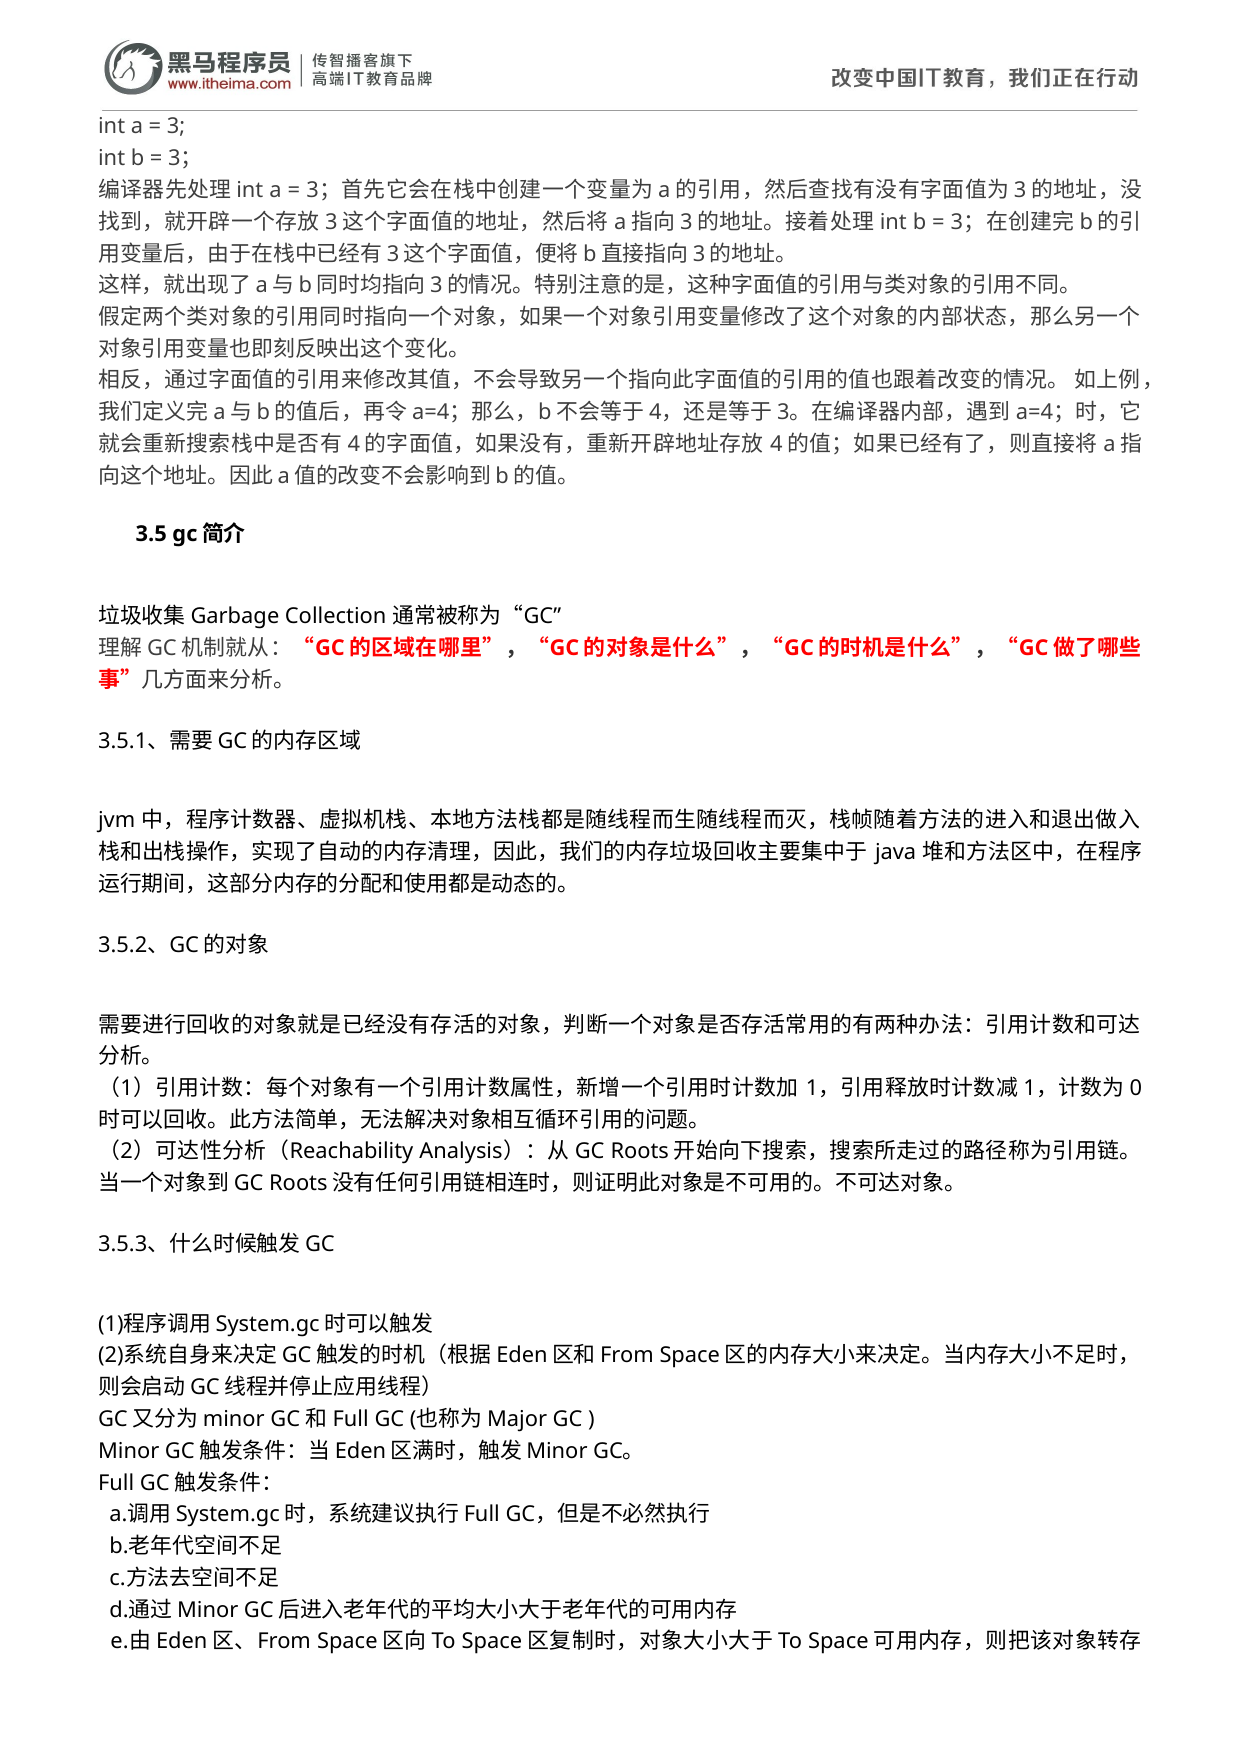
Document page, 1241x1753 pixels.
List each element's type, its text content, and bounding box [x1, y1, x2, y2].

text 垃圾收集 Garbage Collection 通常被称为“GC” [98, 598, 1142, 630]
text int a = 3; [98, 110, 1142, 140]
subtitle 3.5.2、GC的对象 [98, 927, 1142, 959]
text 这样，就出现了a与b同时均指向3的情况。特别注意的是，这种字面值的引用与类对象的引用不同。 [98, 267, 1142, 299]
subtitle 3.5 gc简介 [135, 516, 1142, 548]
picture [100, 38, 1140, 110]
text Full GC触发条件： [98, 1464, 1142, 1496]
text 需要进行回收的对象就是已经没有存活的对象，判断一个对象是否存活常用的有两种办法：引用计数和可达分析。 [98, 1007, 1142, 1070]
text jvm 中，程序计数器、虚拟机栈、本地方法栈都是随线程而生随线程而灭，栈帧随着方法的进入和退出做入栈和出栈操作，实现了自动的内存清理，因此，我们的内存垃圾回收主要集中于 java 堆和方法区中，在程序运行期间，这部分内存的分配和使用都是动态的。 [98, 802, 1142, 898]
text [98, 1623, 1142, 1655]
text (1)程序调用System.gc时可以触发 [98, 1306, 1142, 1337]
text b.老年代空间不足 [98, 1528, 1142, 1560]
text 理解GC机制就从：“GC的区域在哪里”，“GC的对象是什么”，“GC的时机是什么”，“GC做了哪些事”几方面来分析。 [295, 630, 1142, 694]
text c.方法去空间不足 [98, 1560, 1142, 1592]
text a.调用System.gc时，系统建议执行Full GC，但是不必然执行 [98, 1496, 1142, 1528]
text （1）引用计数：每个对象有一个引用计数属性，新增一个引用时计数加1，引用释放时计数减1，计数为0时可以回收。此方法简单，无法解决对象相互循环引用的问题。 [98, 1070, 1142, 1133]
text GC又分为 minor GC 和 Full GC (也称为 Major GC ) [98, 1401, 1142, 1433]
text (2)系统自身来决定GC触发的时机（根据Eden区和From Space区的内存大小来决定。当内存大小不足时，则会启动GC线程并停止应用线程） [98, 1337, 1142, 1401]
text d.通过Minor GC后进入老年代的平均大小大于老年代的可用内存 [98, 1592, 1142, 1623]
subtitle 3.5.3、什么时候触发GC [98, 1226, 1142, 1258]
text （2）可达性分析（Reachability Analysis）：从GC Roots开始向下搜索，搜索所走过的路径称为引用链。当一个对象到GC Roots没有任何引用链相连时，则证明此对象是不可用的。不可达对象。 [98, 1133, 1142, 1197]
text Minor GC触发条件：当Eden区满时，触发Minor GC。 [98, 1433, 1142, 1464]
subtitle 3.5.1、需要GC的内存区域 [98, 723, 1142, 754]
text 假定两个类对象的引用同时指向一个对象，如果一个对象引用变量修改了这个对象的内部状态，那么另一个对象引用变量也即刻反映出这个变化。 [98, 299, 1142, 362]
text int b = 3； [98, 140, 1142, 172]
text 相反，通过字面值的引用来修改其值，不会导致另一个指向此字面值的引用的值也跟着改变的情况。 如上例，我们定义完a与b的值后，再令a=4；那么，b不会等于4，还是等于3。在编译器内部，遇到a=4；时，它就会重新搜索栈中是否有4的字面值，如果没有，重新开辟地址存放4的值；如果已经有了，则直接将a指向这个地址。因此a值的改变不会影响到b的值。 [98, 362, 1142, 489]
text 理解GC机制就从：“GC的区域在哪里”，“GC的对象是什么”，“GC的时机是什么”，“GC做了哪些事”几方面来分析。 [98, 630, 293, 662]
text 编译器先处理int a = 3；首先它会在栈中创建一个变量为a的引用，然后查找有没有字面值为3的地址，没找到，就开辟一个存放3这个字面值的地址，然后将a指向3的地址。接着处理int b = 3；在创建完b的引用变量后，由于在栈中已经有3这个字面值，便将b直接指向3的地址。 [98, 172, 1142, 267]
